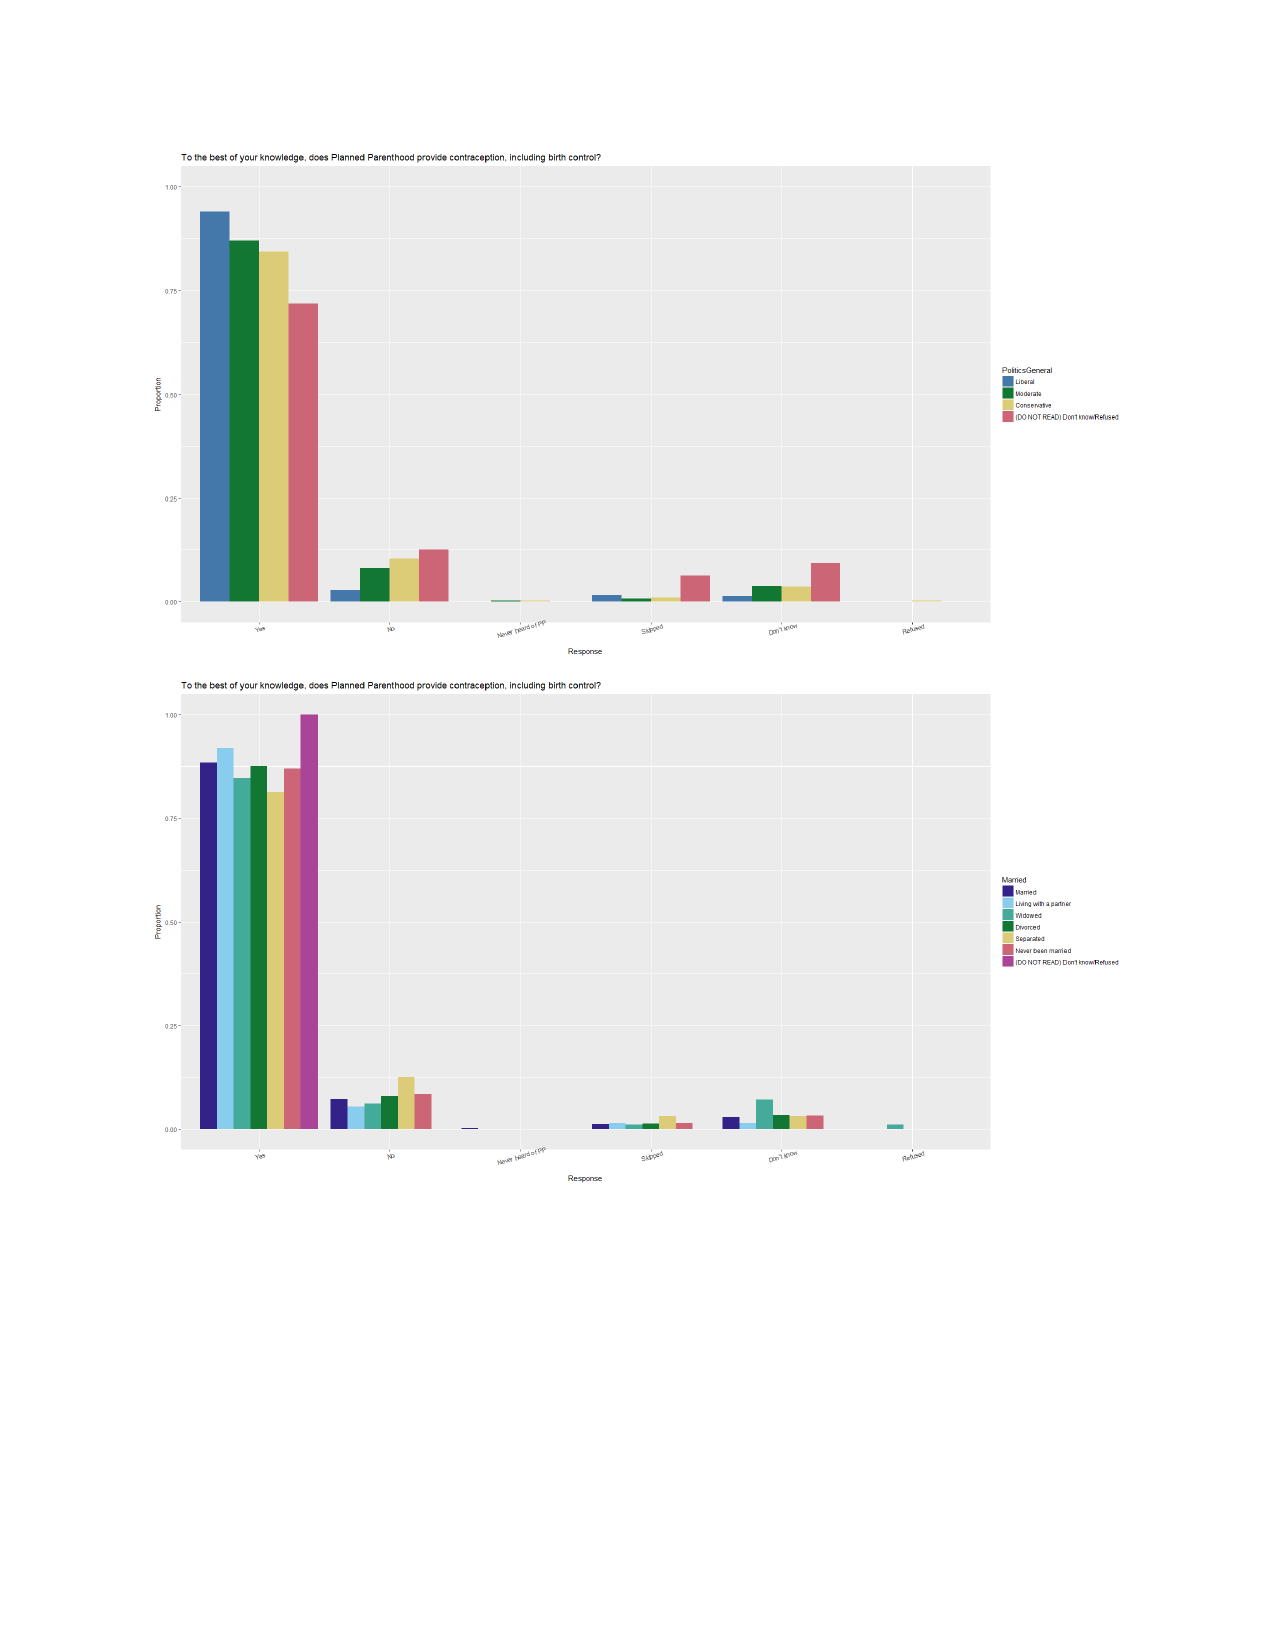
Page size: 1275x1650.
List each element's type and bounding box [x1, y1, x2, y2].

picture [150, 150, 1125, 659]
picture [150, 677, 1125, 1186]
